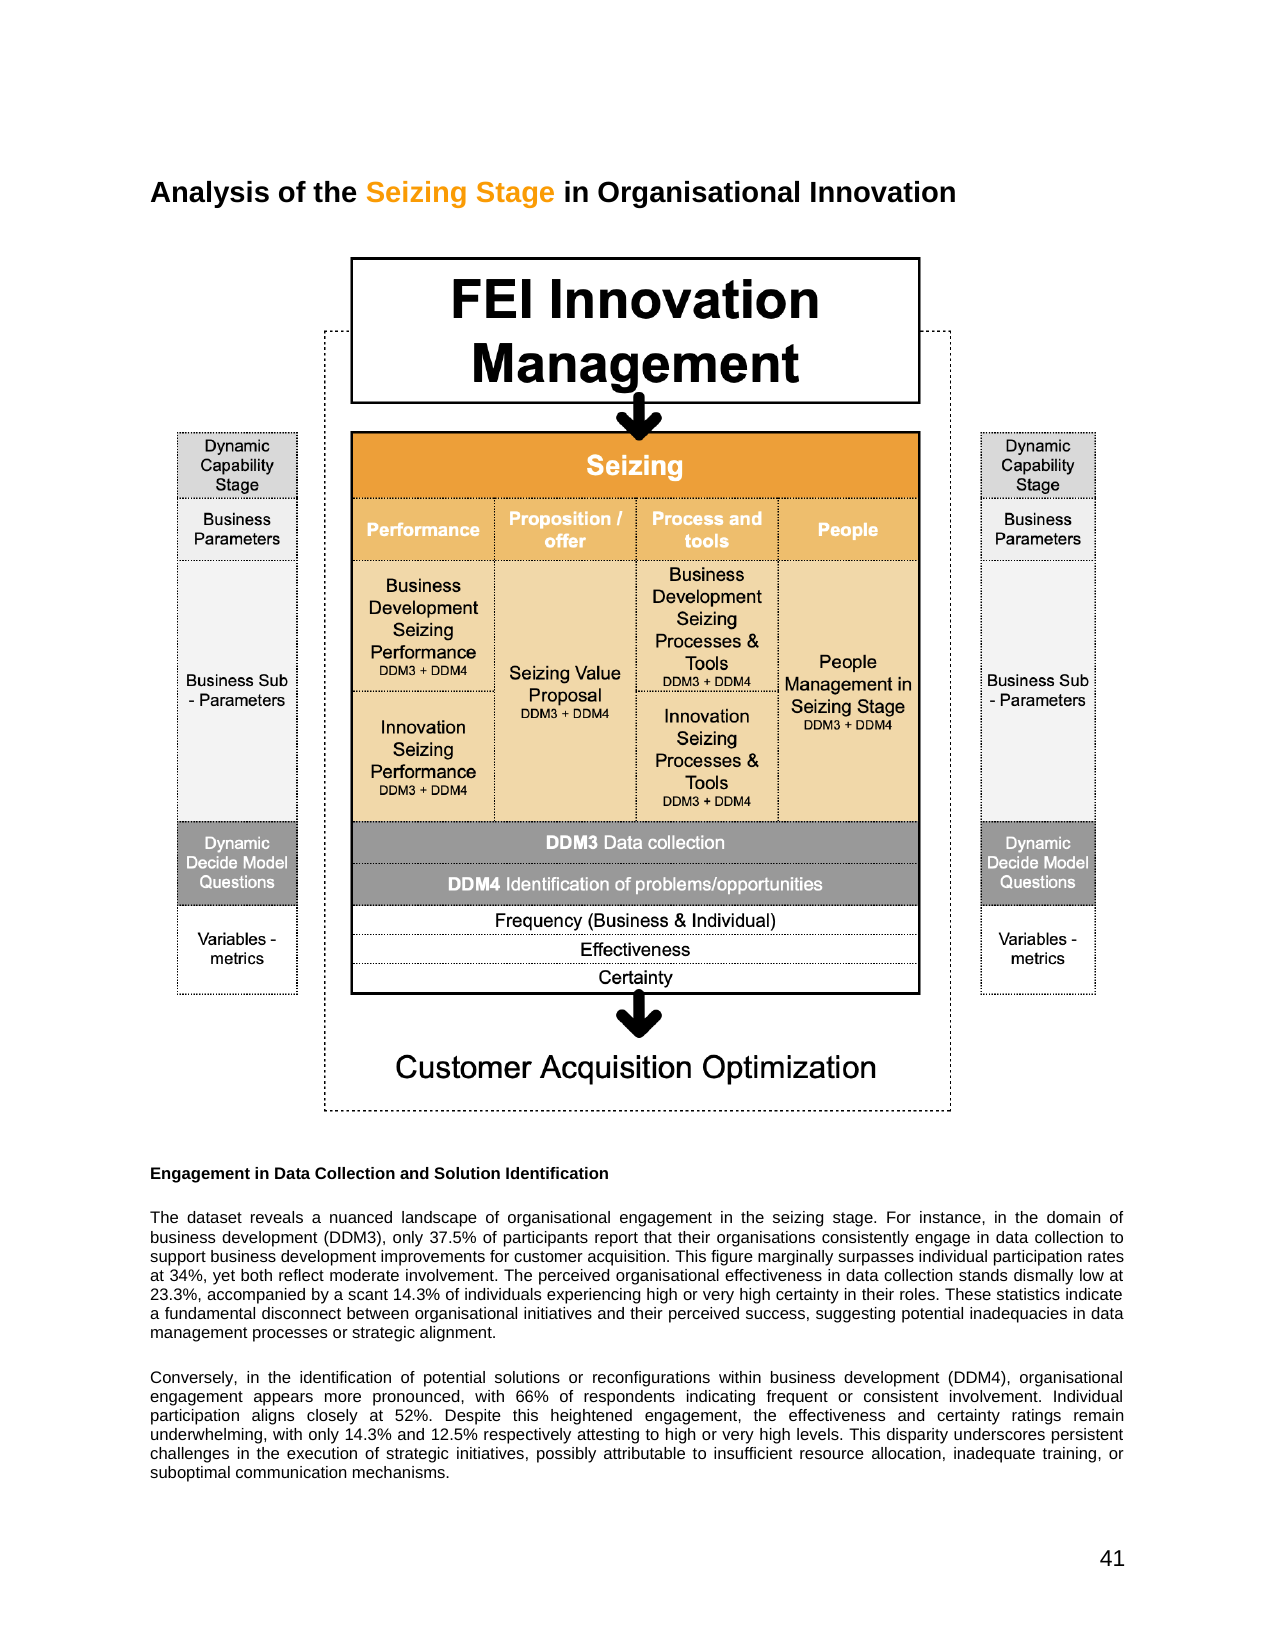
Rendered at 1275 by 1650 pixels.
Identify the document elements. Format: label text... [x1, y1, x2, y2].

subtitle Analysis of the Seizing Stage in Organisational Innovation [150, 175, 1125, 208]
text The dataset reveals a nuanced landscape of organisational engagement in the seizing stage. For instance, in the domain of business development (DDM3), only 37.5% of participants report that their organisations consistently engage in data collection to support business development improvements for customer acquisition. This figure marginally surpasses individual participation rates at 34%, yet both reflect moderate involvement. The perceived organisational effectiveness in data collection stands dismally low at 23.3%, accompanied by a scant 14.3% of individuals experiencing high or very high certainty in their roles. These statistics indicate a fundamental disconnect between organisational initiatives and their perceived success, suggesting potential inadequacies in data management processes or strategic alignment. [150, 1208, 1125, 1342]
picture [150, 233, 1125, 1139]
text Conversely, in the identification of potential solutions or reconfigurations within business development (DDM4), organisational engagement appears more pronounced, with 66% of respondents indicating frequent or consistent involvement. Individual participation aligns closely at 52%. Despite this heightened engagement, the effectiveness and certainty ratings remain underwhelming, with only 14.3% and 12.5% respectively attesting to high or very high levels. This disparity underscores persistent challenges in the execution of strategic initiatives, possibly attributable to insufficient resource allocation, inadequate training, or suboptimal communication mechanisms. [150, 1367, 1125, 1482]
text Engagement in Data Collection and Solution Identification [150, 1164, 1125, 1183]
